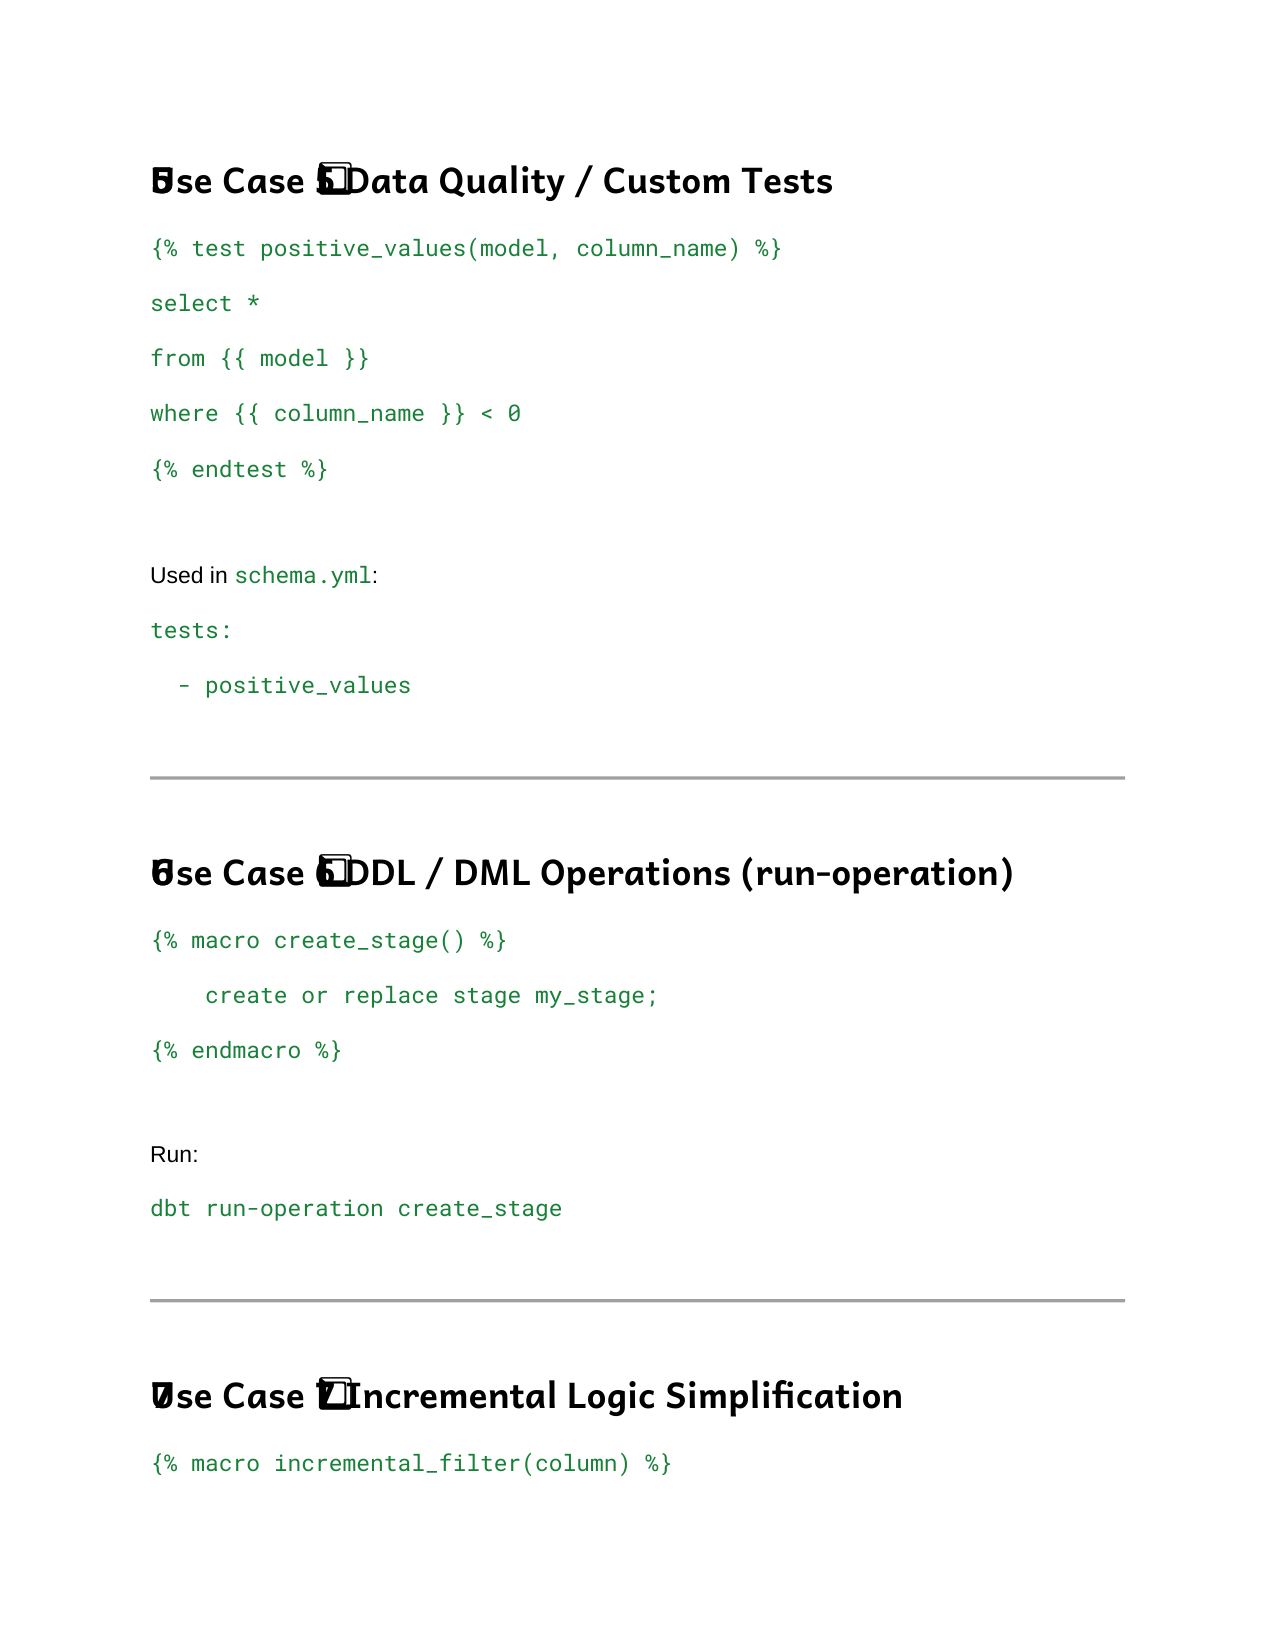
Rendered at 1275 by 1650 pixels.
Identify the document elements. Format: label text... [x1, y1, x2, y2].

text dbt run-operation create_stage [150, 1193, 1125, 1223]
subtitle Use Case 6️⃣ DDL / DML Operations (run-operation) [150, 842, 1125, 899]
text Used in schema.yml: [150, 559, 1125, 590]
text {% endtest %} [150, 453, 1125, 483]
text - positive_values [150, 670, 1125, 700]
text where {{ column_name }} < 0 [150, 398, 1125, 428]
text select * [150, 287, 1125, 317]
text {% test positive_values(model, column_name) %} [150, 232, 1125, 262]
subtitle Use Case 5️⃣ Data Quality / Custom Tests [150, 150, 1125, 207]
text {% endmacro %} [150, 1035, 1125, 1065]
text {% macro incremental_filter(column) %} [150, 1447, 1125, 1477]
text tests: [150, 615, 1125, 645]
text from {{ model }} [150, 342, 1125, 373]
text {% macro create_stage() %} [150, 924, 1125, 954]
text create or replace stage my_stage; [150, 979, 1125, 1010]
text Run: [150, 1141, 1125, 1168]
subtitle Use Case 7️⃣ Incremental Logic Simplification [150, 1365, 1125, 1422]
